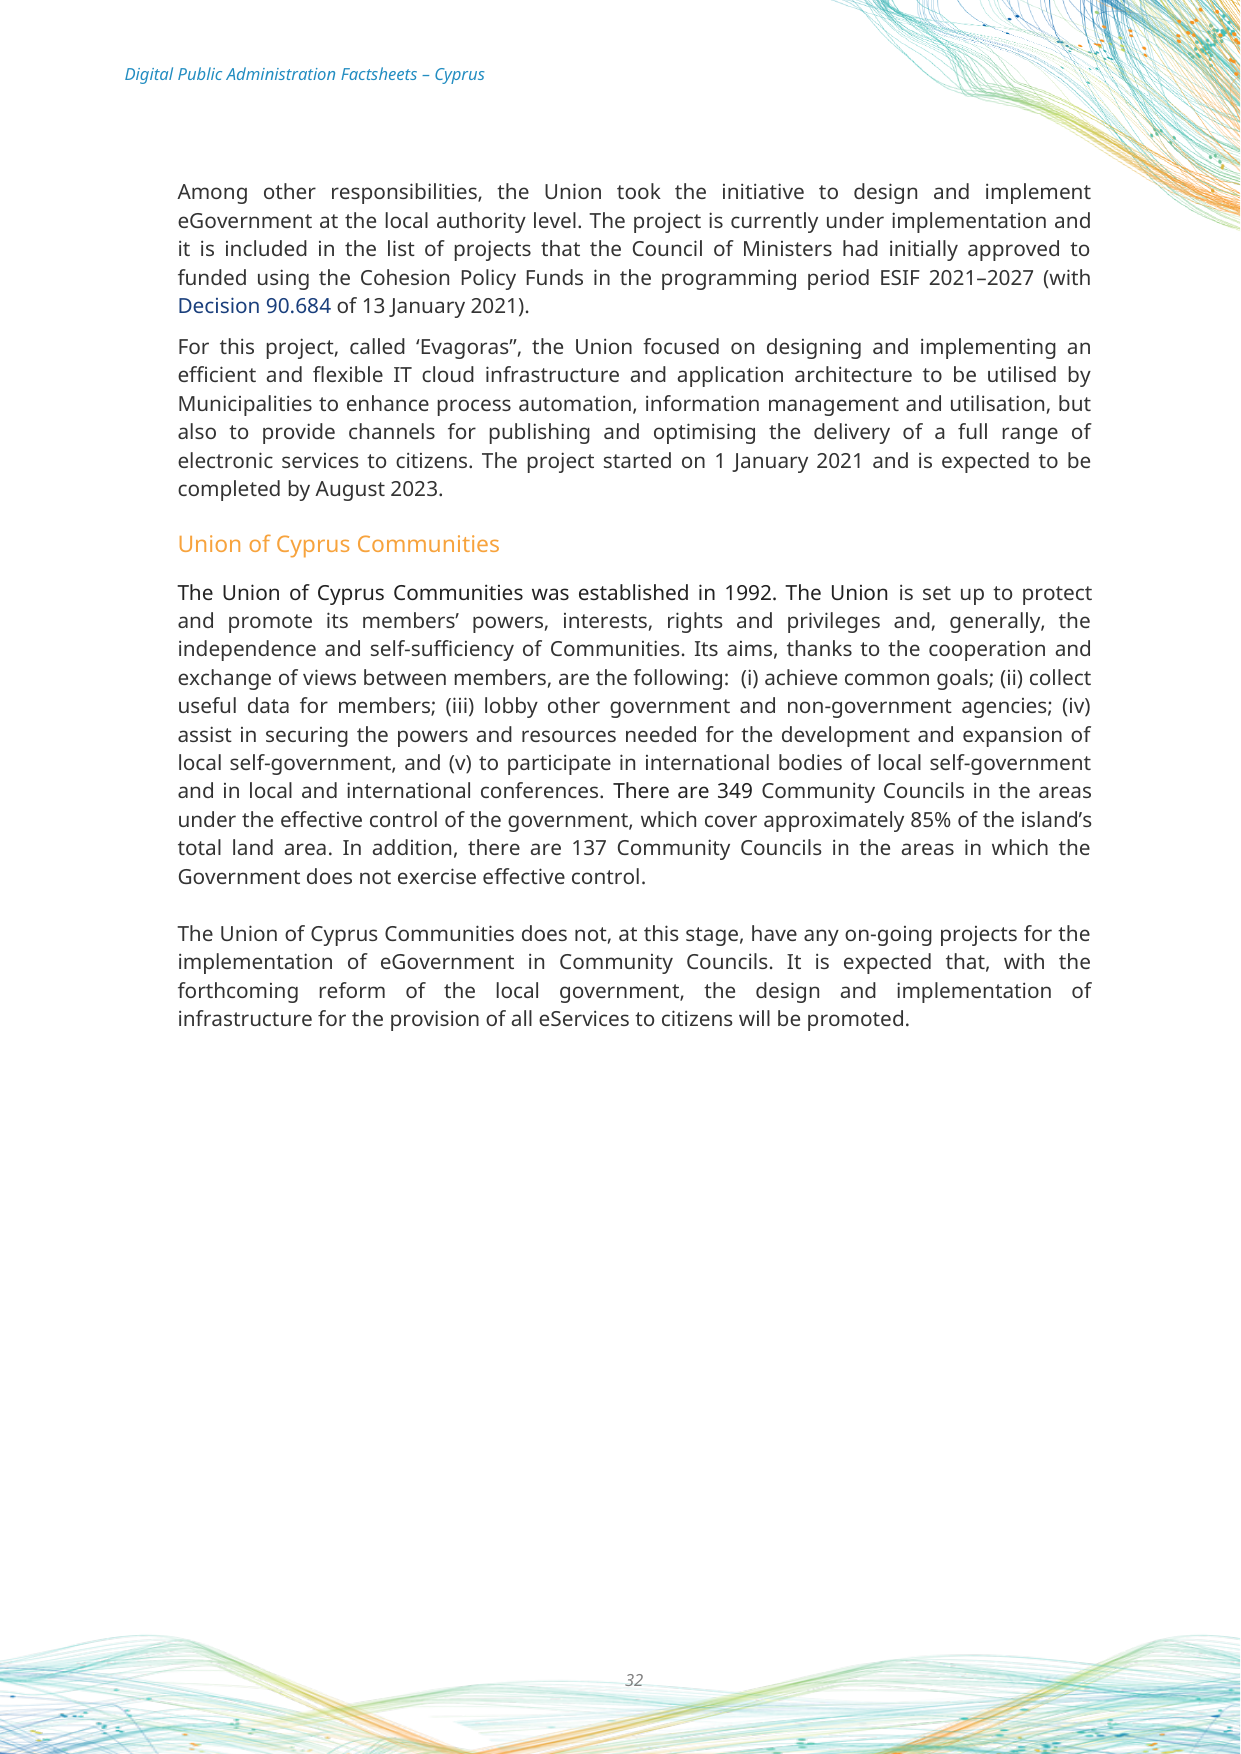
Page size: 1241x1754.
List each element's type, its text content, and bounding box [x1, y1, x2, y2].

text Among other responsibilities, the Union took the initiative to design and implement eGovernment at the local authority level. The project is currently under implementation and it is included in the list of projects that the Council of Ministers had initially approved to funded using the Cohesion Policy Funds in the programming period ESIF 2021–2027 (with Decision 90.684 of 13 January 2021). [177, 177, 1092, 319]
text The Union of Cyprus Communities does not, at this stage, have any on-going projects for the implementation of eGovernment in Community Councils. It is expected that, with the forthcoming reform of the local government, the design and implementation of infrastructure for the provision of all eServices to citizens will be promoted. [177, 919, 1092, 1033]
text The Union of Cyprus Communities was established in 1992. The Union is set up to protect and promote its members’ powers, interests, rights and privileges and, generally, the independence and self-sufficiency of Communities. Its aims, thanks to the cooperation and exchange of views between members, are the following: (i) achieve common goals; (ii) collect useful data for members; (iii) lobby other government and non-government agencies; (iv) assist in securing the powers and resources needed for the development and expansion of local self-government, and (v) to participate in international bodies of local self-government and in local and international conferences. There are 349 Community Councils in the areas under the effective control of the government, which cover approximately 85% of the island’s total land area. In addition, there are 137 Community Councils in the areas in which the Government does not exercise effective control. [177, 578, 1092, 890]
picture [818, 0, 1241, 250]
subtitle Union of Cyprus Communities [177, 528, 1092, 559]
picture [0, 1610, 1241, 1754]
text For this project, called ‘Evagoras”, the Union focused on designing and implementing an efficient and flexible IT cloud infrastructure and application architecture to be utilised by Municipalities to enhance process automation, information management and utilisation, but also to provide channels for publishing and optimising the delivery of a full range of electronic services to citizens. The project started on 1 January 2021 and is expected to be completed by August 2023. [177, 332, 1092, 503]
